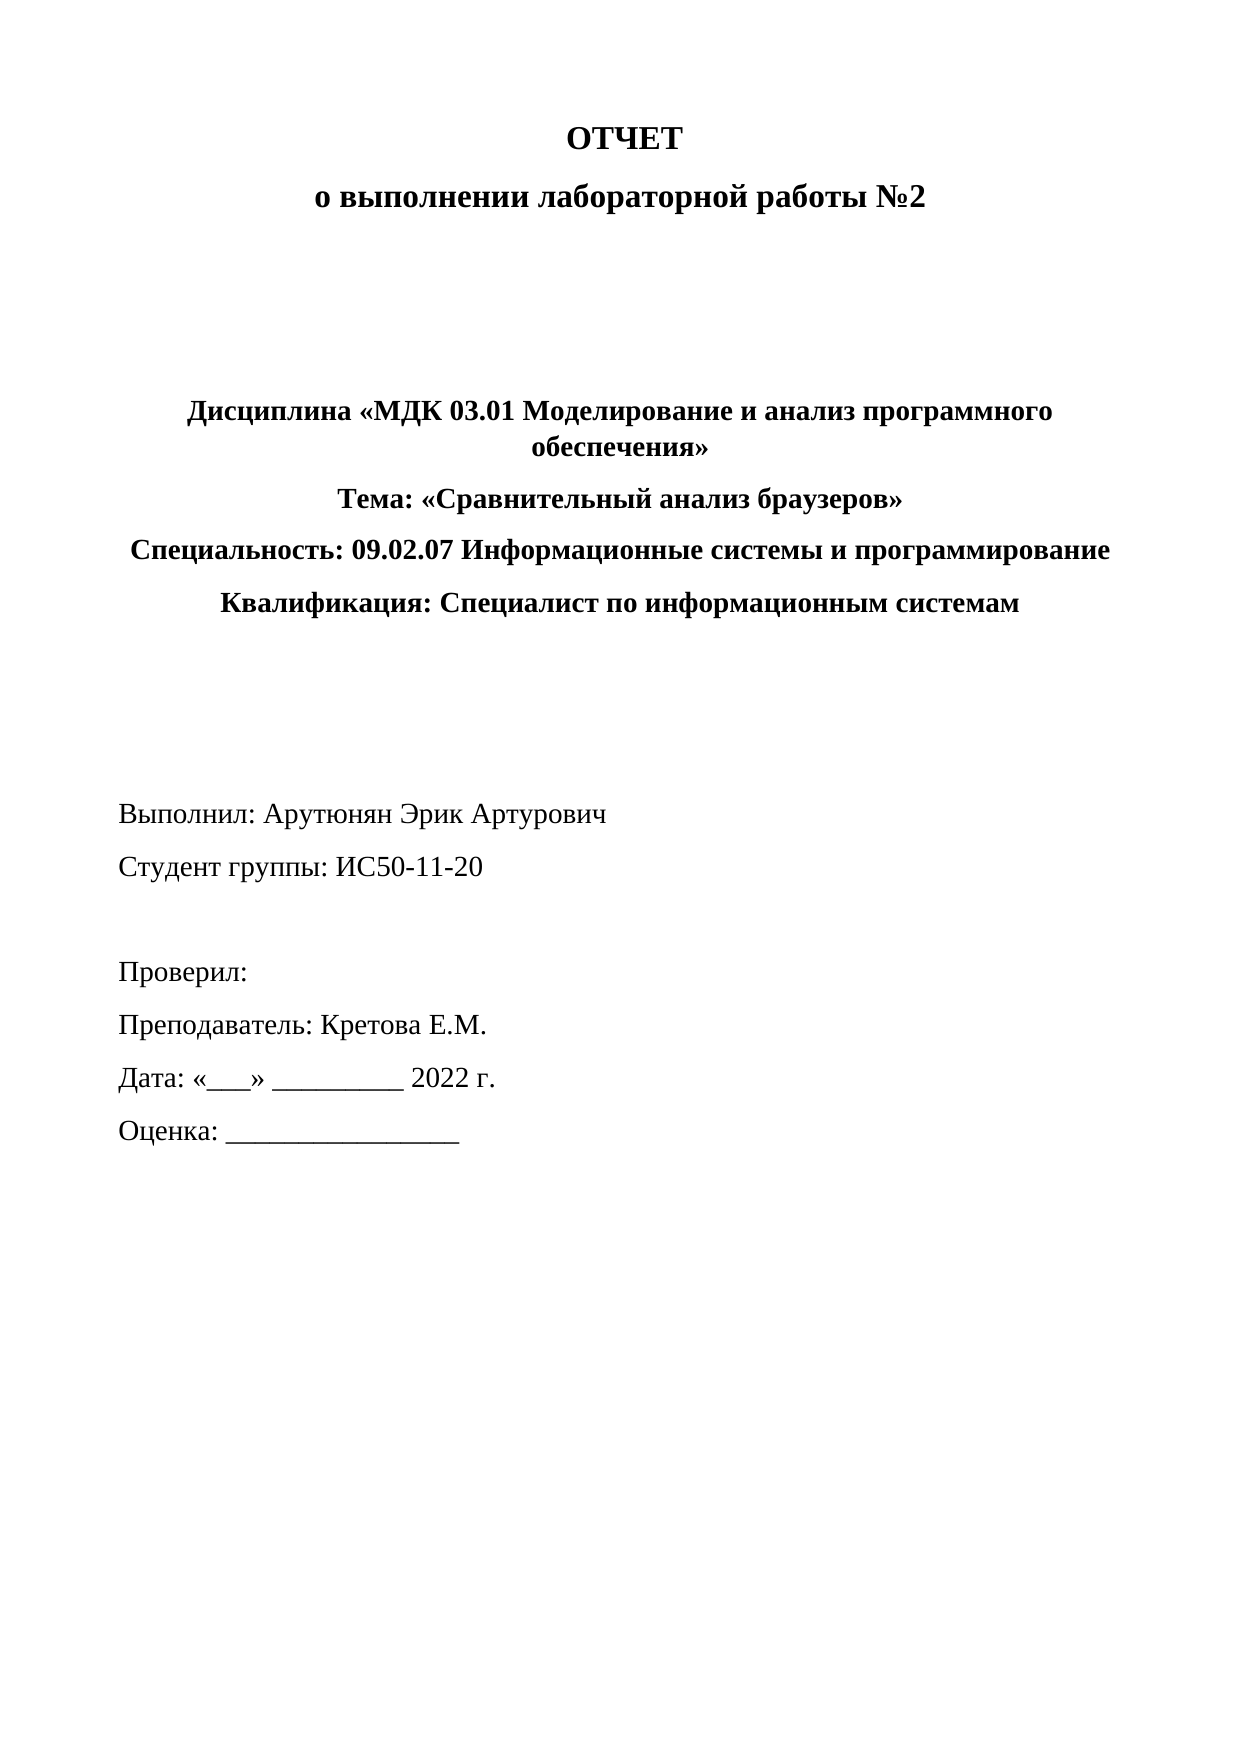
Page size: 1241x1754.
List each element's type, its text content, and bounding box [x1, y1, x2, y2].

text Дата: «___» _________ 2022 г. [118, 1060, 1122, 1093]
text Студент группы: ИС50-11-20 [118, 849, 1122, 882]
text ОТЧЕТ [118, 118, 1122, 156]
text Оценка: ________________ [118, 1113, 1122, 1146]
text Специальность: 09.02.07 Информационные системы и программирование [118, 532, 1122, 565]
text Проверил: [118, 954, 1122, 988]
text Квалификация: Специалист по информационным системам [118, 585, 1122, 618]
text Тема: «Сравнительный анализ браузеров» [118, 482, 1122, 515]
text о выполнении лабораторной работы №2 [118, 176, 1122, 214]
text Дисциплина «МДК 03.01 Моделирование и анализ программного обеспечения» [118, 393, 1122, 462]
text Выполнил: Арутюнян Эрик Артурович [118, 796, 1122, 829]
text Преподаватель: Кретова Е.М. [118, 1007, 1122, 1041]
